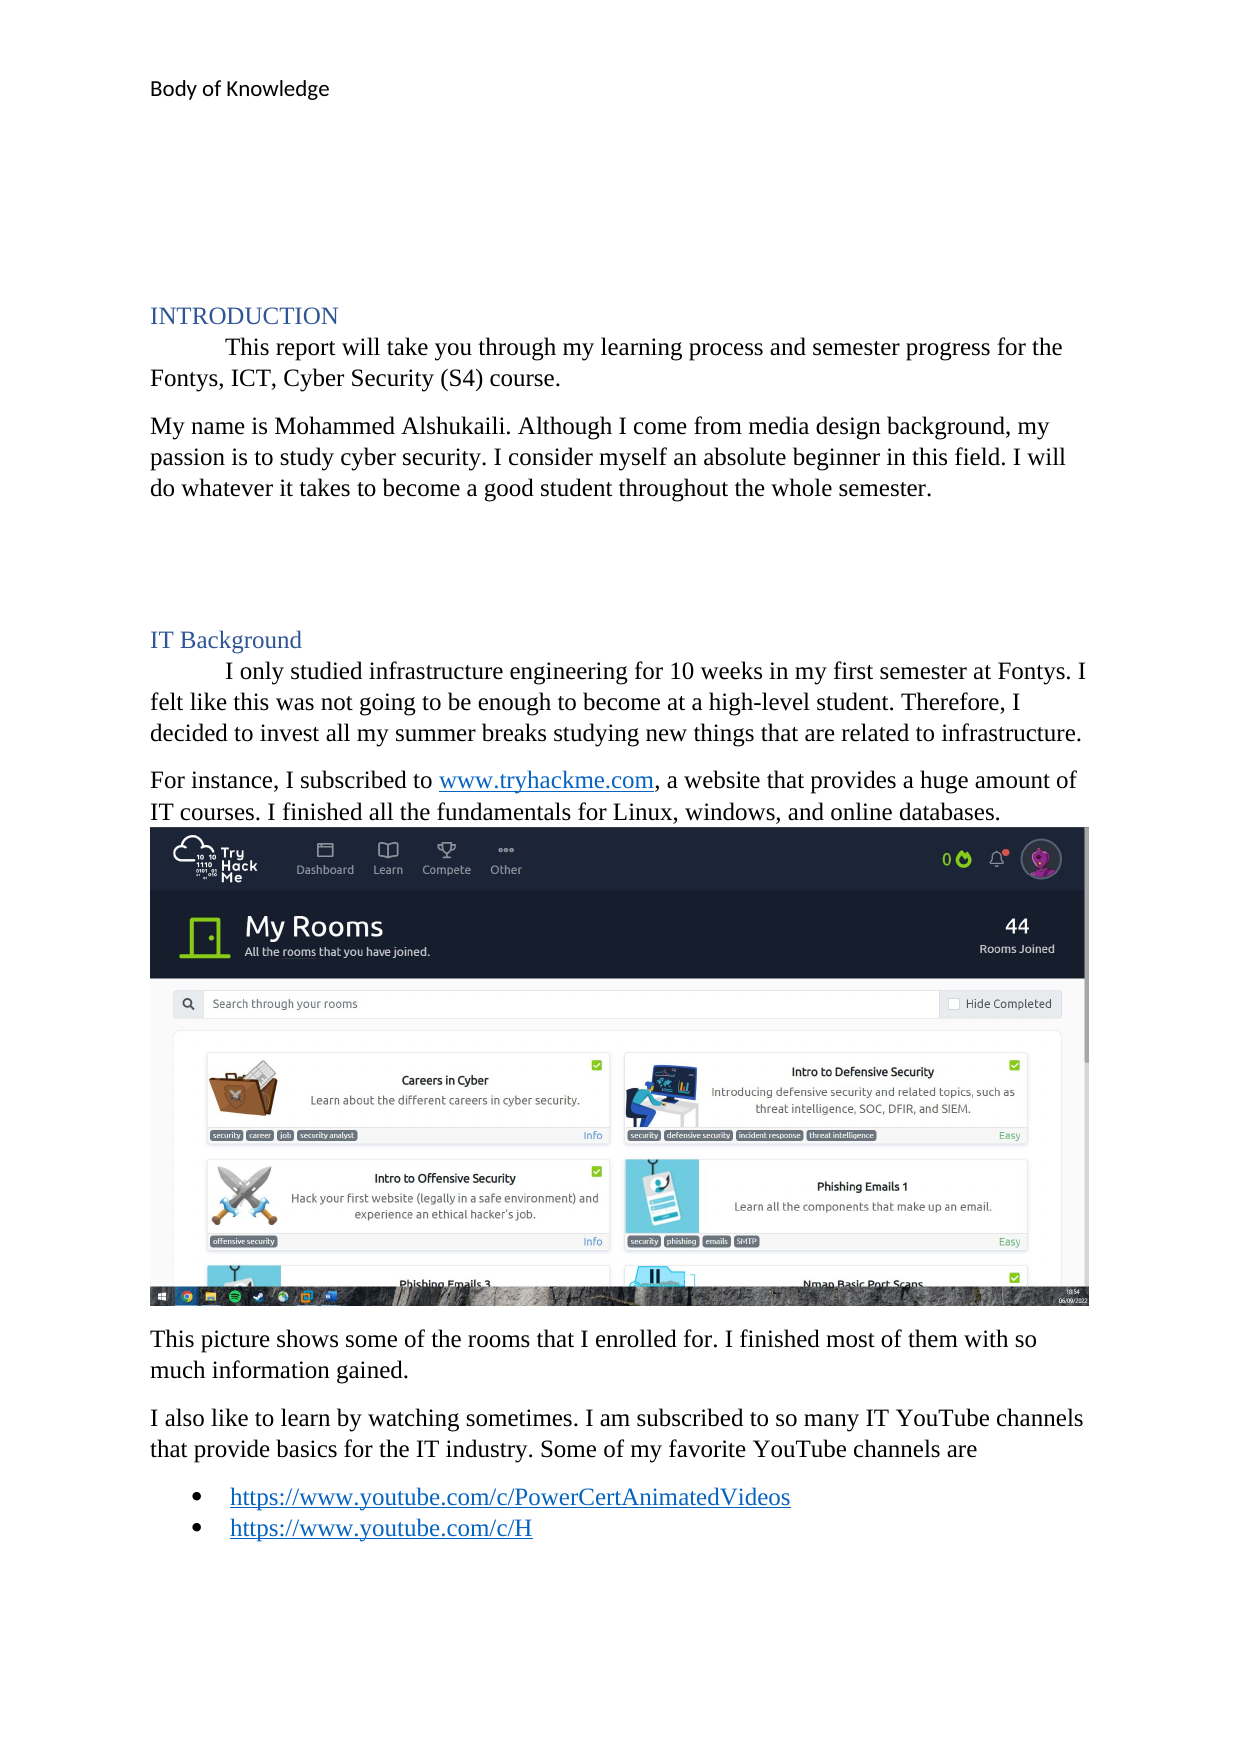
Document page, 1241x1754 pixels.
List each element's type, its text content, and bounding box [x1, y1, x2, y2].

picture [150, 827, 1089, 1306]
subtitle IT Background [150, 625, 1090, 653]
list https://www.youtube.com/c/H [192, 1513, 1090, 1542]
text I only studied infrastructure engineering for 10 weeks in my first semester at Fontys. I felt like this was not going to be enough to become at a high-level student. Therefore, I decided to invest all my summer breaks studying new things that are related to infrastructure. [150, 656, 1090, 747]
list https://www.youtube.com/c/PowerCertAnimatedVideos [192, 1482, 1090, 1511]
text I also like to learn by watching sometimes. I am subscribed to so many IT YouTube channels that provide basics for the IT industry. Some of my favorite YouTube channels are [150, 1403, 1090, 1463]
text My name is Mohammed Alshukaili. Although I come from media design background, my passion is to study cyber security. I consider myself an absolute beginner in this field. I will do whatever it takes to become a good student throughout the whole semester. [150, 411, 1090, 502]
subtitle INTRODUCTION [150, 301, 1090, 330]
text This picture shows some of the rooms that I enrolled for. I finished most of them with so much information gained. [150, 1324, 1090, 1384]
text This report will take you through my learning process and semester progress for the Fontys, ICT, Cyber Security (S4) course. [150, 332, 1090, 392]
